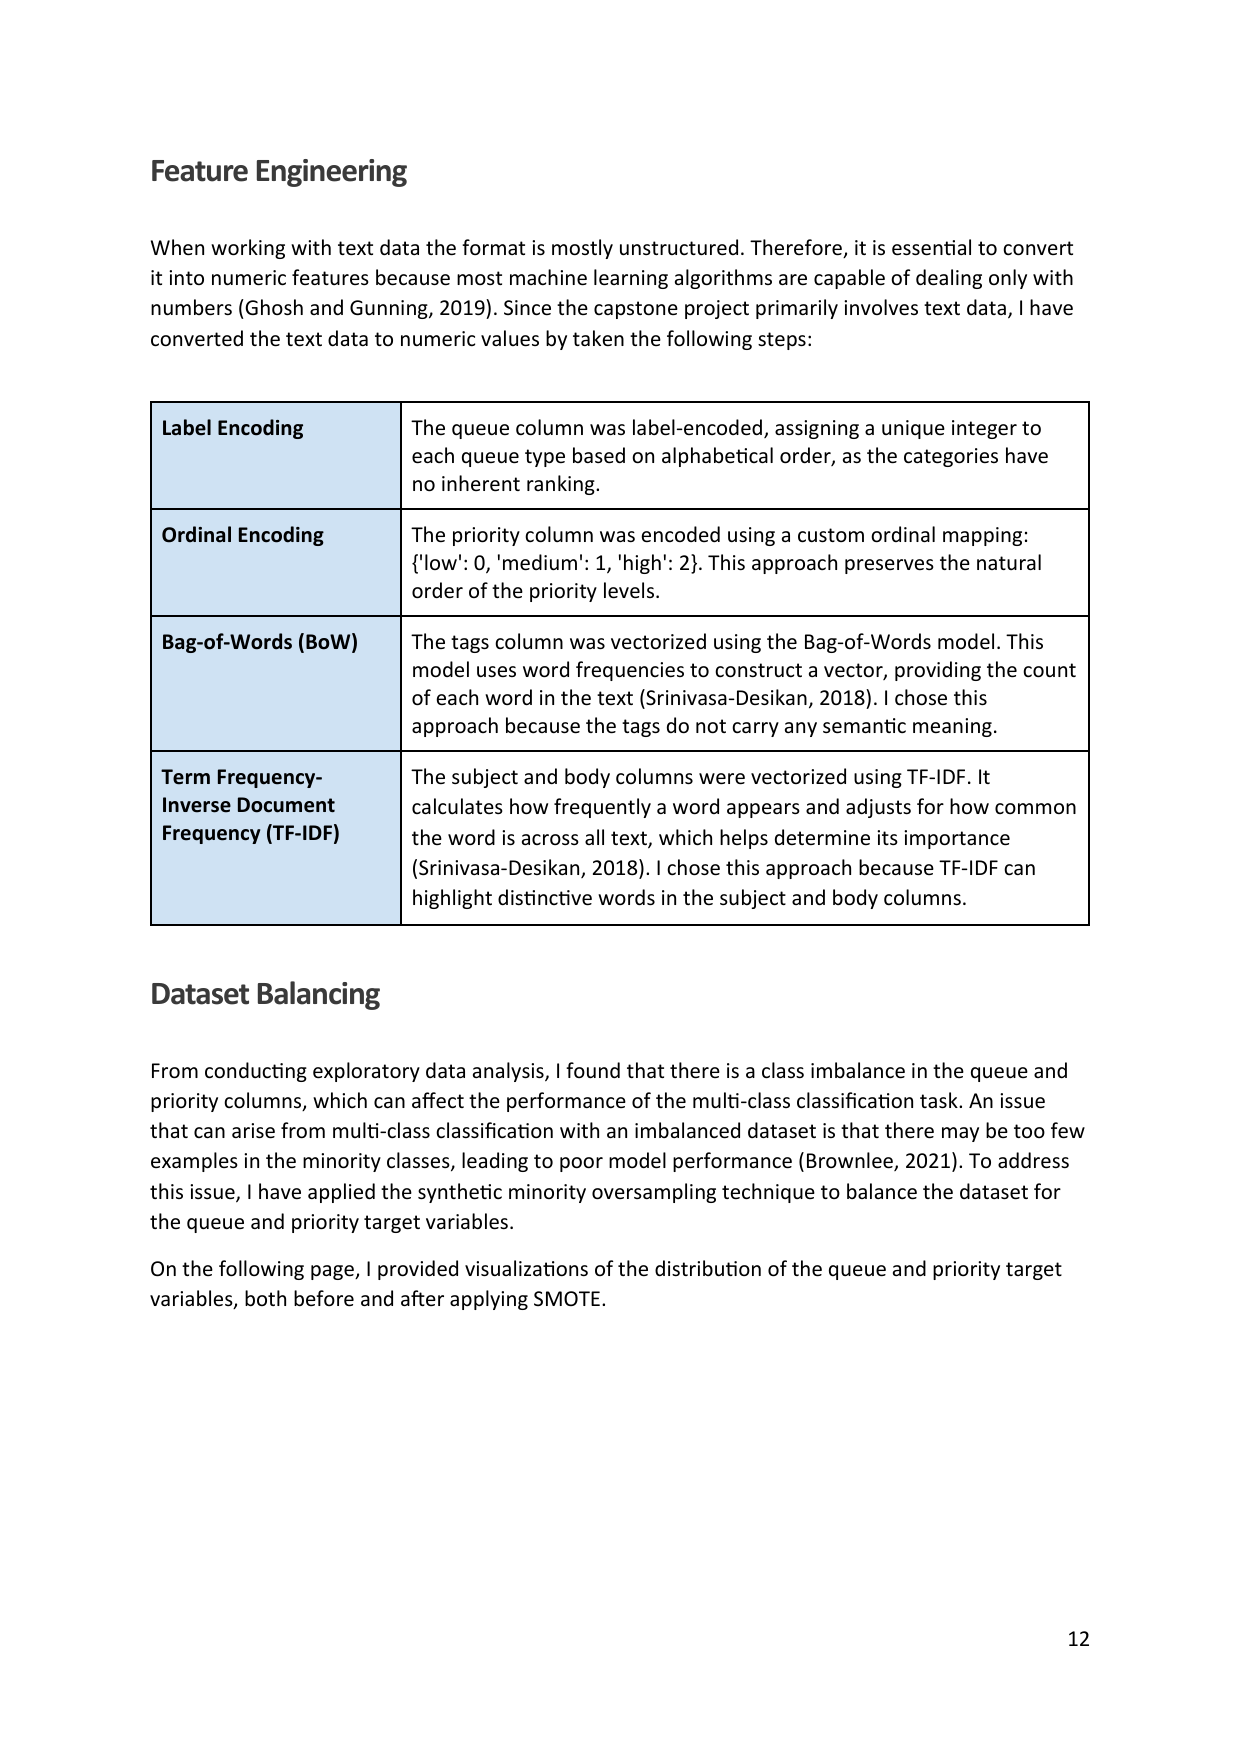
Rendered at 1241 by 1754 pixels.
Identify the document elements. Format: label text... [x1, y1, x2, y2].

subtitle Feature Engineering [150, 150, 1090, 191]
subtitle Dataset Balancing [150, 973, 1090, 1014]
text When working with text data the format is mostly unstructured. Therefore, it is essential to convert it into numeric features because most machine learning algorithms are capable of dealing only with numbers (Ghosh and Gunning, 2019). Since the capstone project primarily involves text data, I have converted the text data to numeric values by taken the following steps: [150, 203, 1090, 382]
text From conducting exploratory data analysis, I found that there is a class imbalance in the queue and priority columns, which can affect the performance of the multi-class classification task. An issue that can arise from multi-class classification with an imbalanced dataset is that there may be too few examples in the minority classes, leading to poor model performance (Brownlee, 2021). To address this issue, I have applied the synthetic minority oversampling technique to balance the dataset for the queue and priority target variables. [150, 1026, 1090, 1235]
text On the following page, I provided visualizations of the distribution of the queue and priority target variables, both before and after applying SMOTE. [150, 1254, 1090, 1312]
